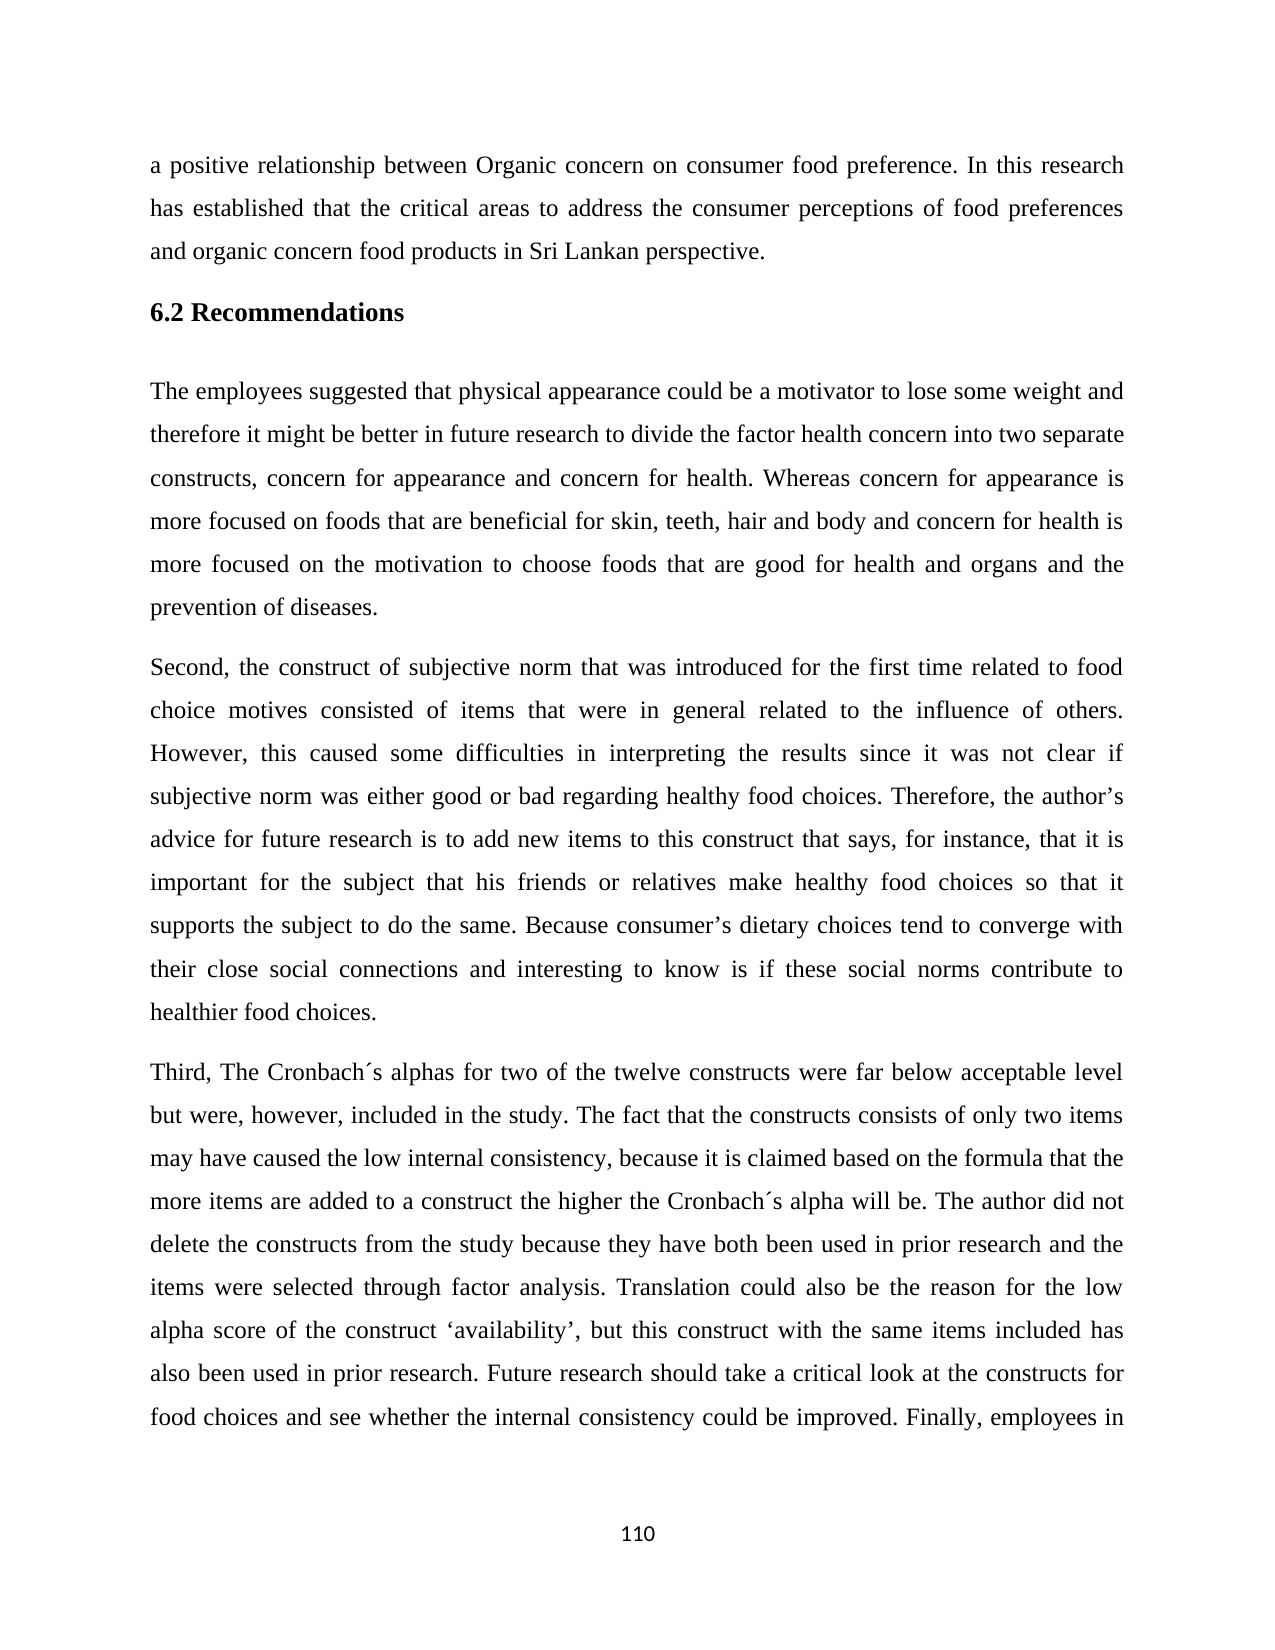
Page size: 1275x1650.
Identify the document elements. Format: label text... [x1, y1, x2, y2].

text The employees suggested that physical appearance could be a motivator to lose some weight and therefore it might be better in future research to divide the factor health concern into two separate constructs, concern for appearance and concern for health. Whereas concern for appearance is more focused on foods that are beneficial for skin, teeth, hair and body and concern for health is more focused on the motivation to choose foods that are good for health and organs and the prevention of diseases. [150, 376, 1125, 621]
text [150, 150, 1125, 265]
text Second, the construct of subjective norm that was introduced for the first time related to food choice motives consisted of items that were in general related to the influence of others. However, this caused some difficulties in interpreting the results since it was not clear if subjective norm was either good or bad regarding healthy food choices. Therefore, the author’s advice for future research is to add new items to this construct that says, for instance, that it is important for the subject that his friends or relatives make healthy food choices so that it supports the subject to do the same. Because consumer’s dietary choices tend to converge with their close social connections and interesting to know is if these social norms contribute to healthier food choices. [150, 652, 1125, 1026]
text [150, 1057, 1125, 1430]
subtitle 6.2 Recommendations [150, 296, 1125, 327]
